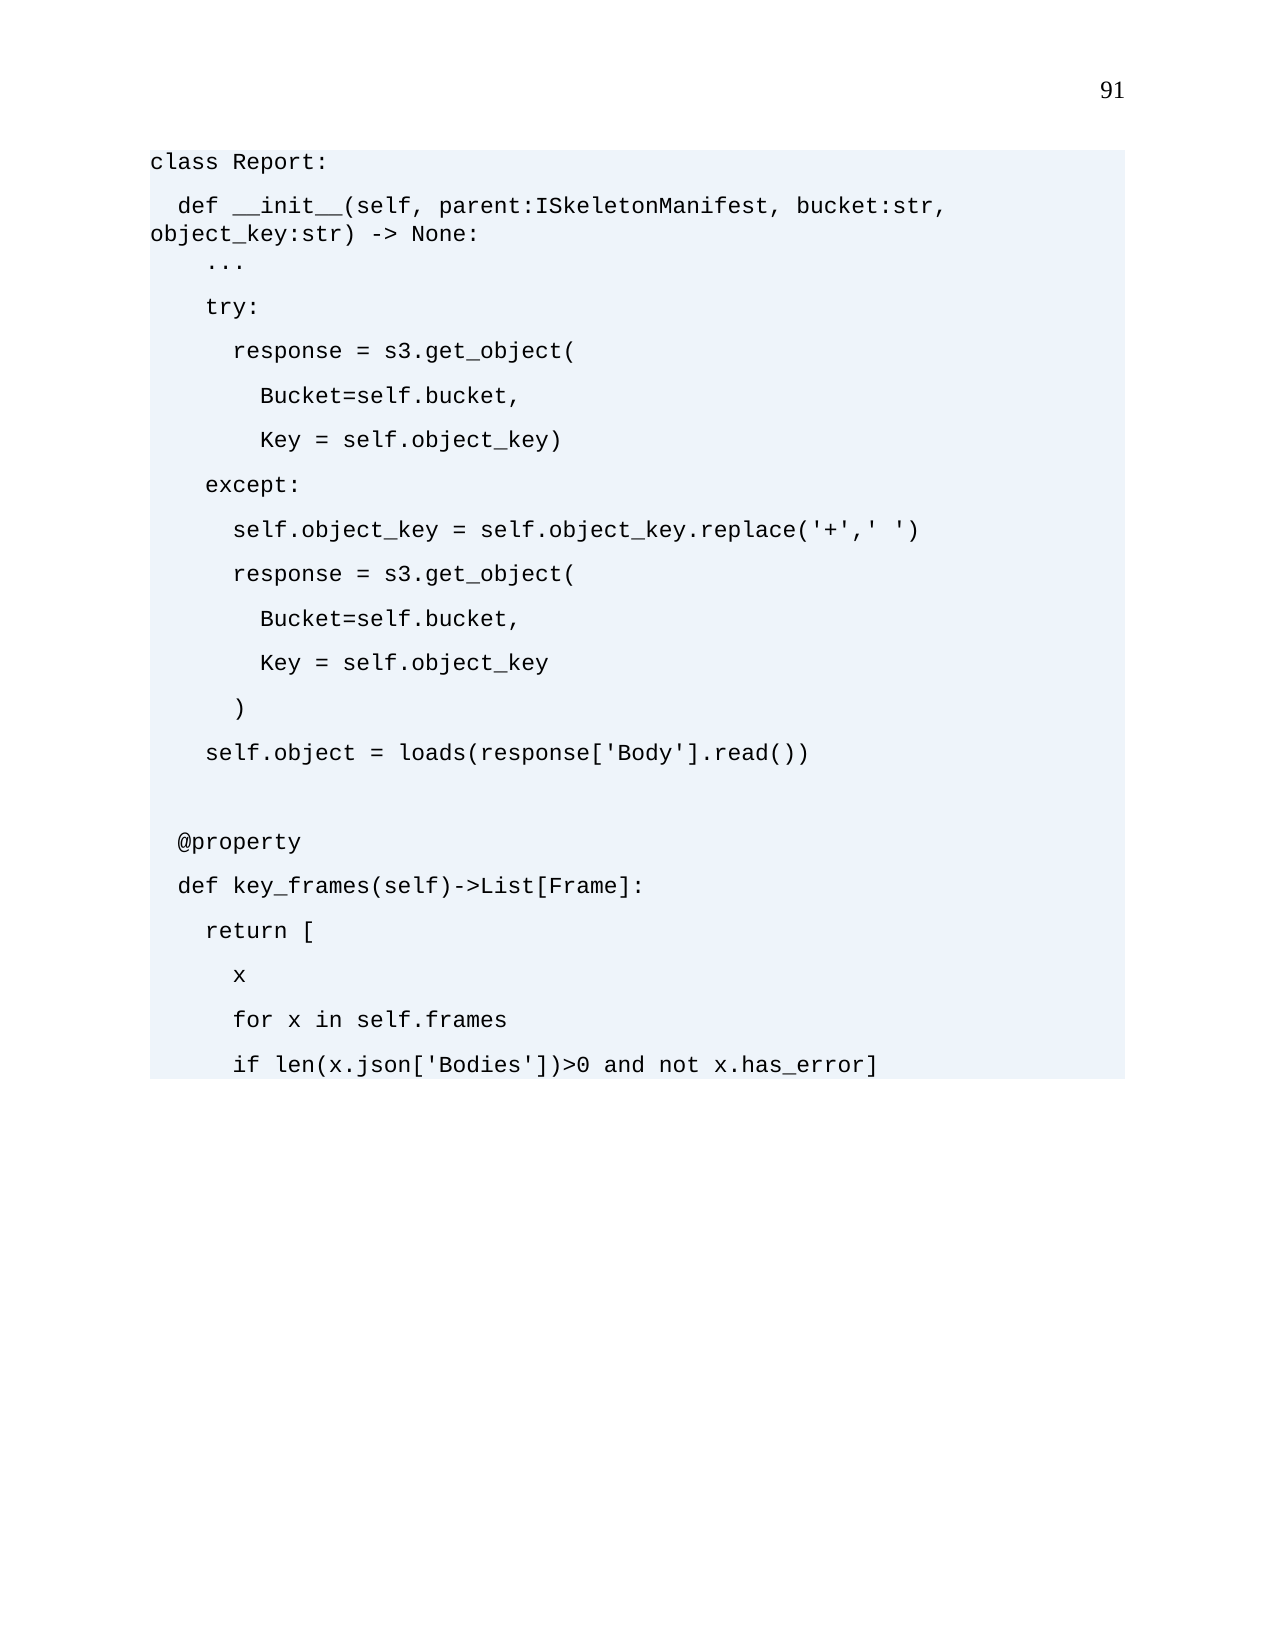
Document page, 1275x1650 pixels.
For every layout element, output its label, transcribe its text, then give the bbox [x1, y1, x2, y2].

text if len(x.json['Bodies'])>0 and not x.has_error] [150, 1053, 1125, 1079]
text return [ [150, 919, 1125, 945]
text Key = self.object_key) [150, 429, 1125, 455]
text Bucket=self.bucket, [150, 607, 1125, 633]
text @property [150, 830, 1125, 856]
text Key = self.object_key [150, 652, 1125, 678]
text ) [150, 696, 1125, 722]
text class Report: [150, 150, 1125, 176]
text except: [150, 473, 1125, 499]
text x [150, 964, 1125, 990]
text response = s3.get_object( [150, 562, 1125, 588]
text self.object_key = self.object_key.replace('+',' ') [150, 518, 1125, 544]
text for x in self.frames [150, 1008, 1125, 1034]
text Bucket=self.bucket, [150, 384, 1125, 410]
text try: [150, 295, 1125, 321]
text def key_frames(self)->List[Frame]: [150, 874, 1125, 901]
text response = s3.get_object( [150, 339, 1125, 366]
text self.object = loads(response['Body'].read()) [150, 741, 1125, 767]
text def __init__(self, parent:ISkeletonManifest, bucket:str, object_key:str) -> None: ... [150, 194, 1125, 276]
